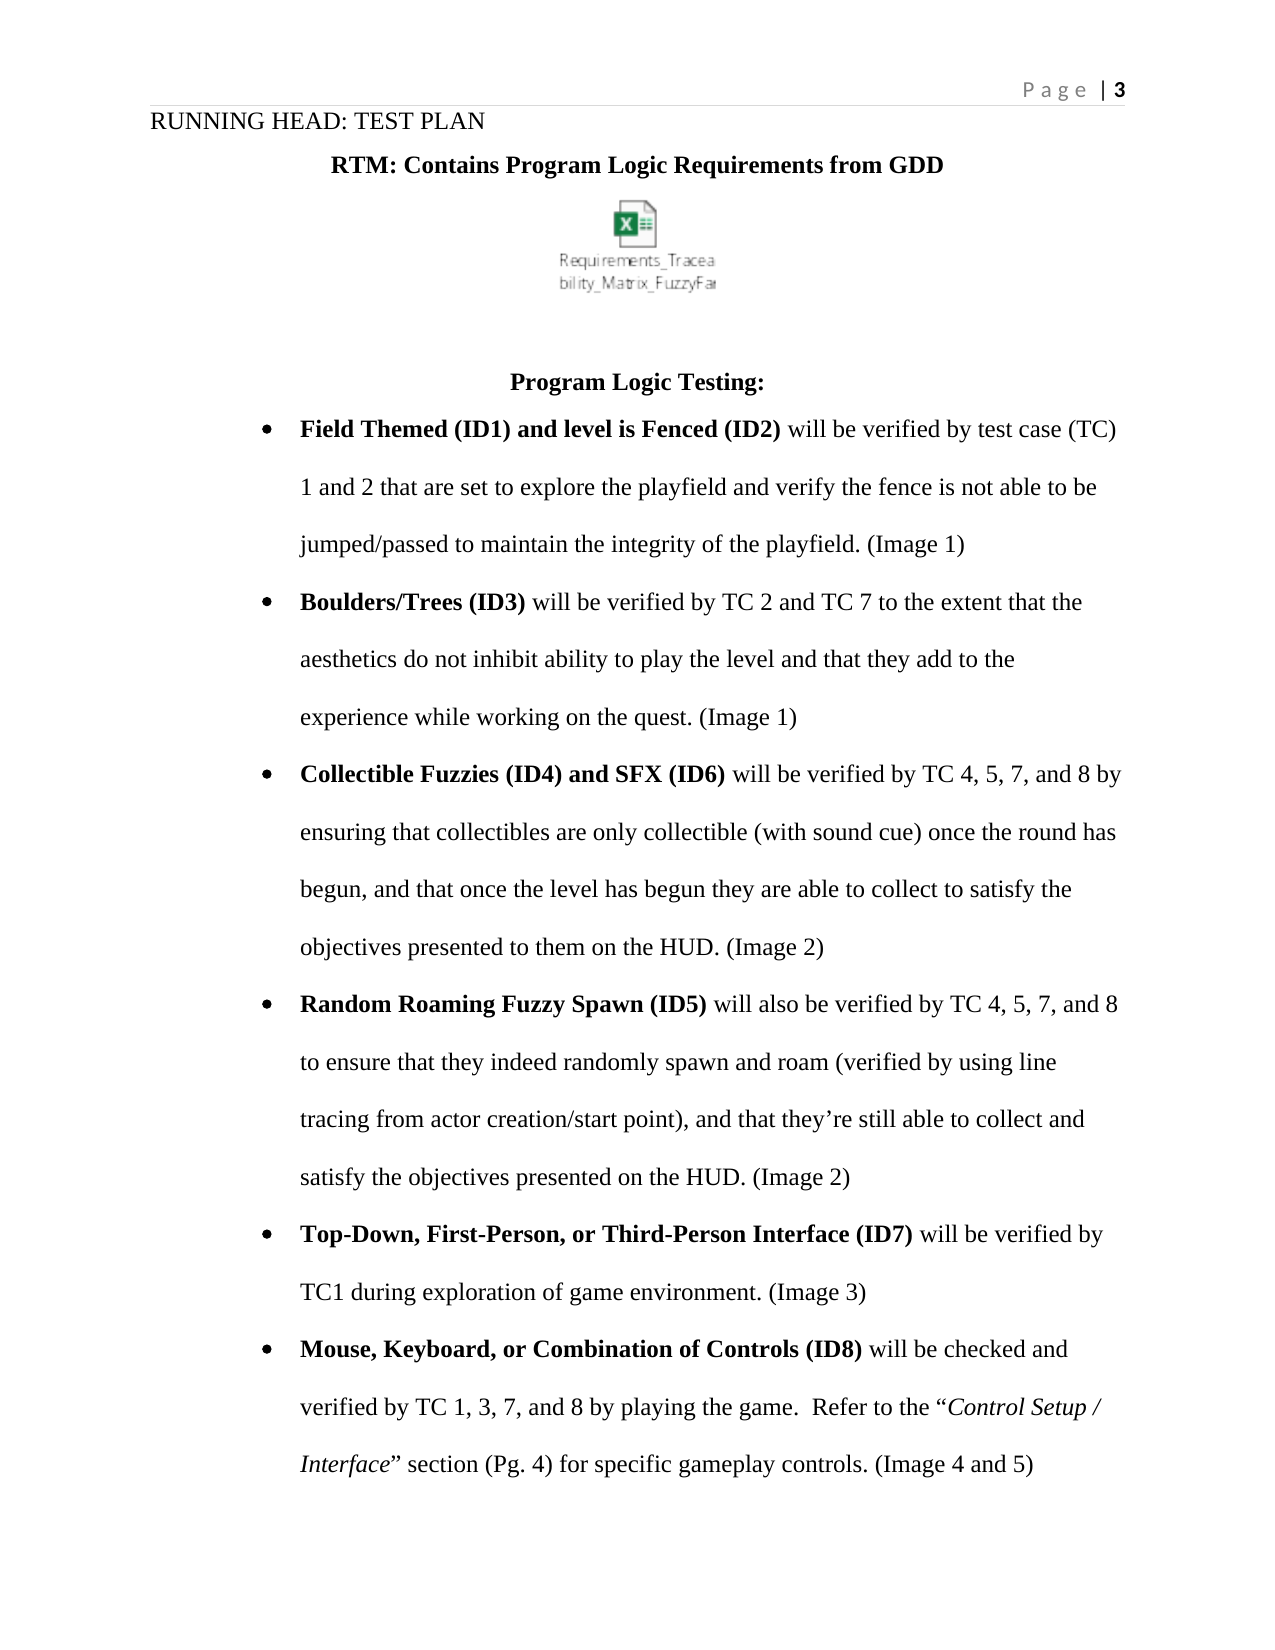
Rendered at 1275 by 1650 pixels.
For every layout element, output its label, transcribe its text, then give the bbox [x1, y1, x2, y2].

text RTM: Contains Program Logic Requirements from GDD [150, 150, 1125, 179]
text Program Logic Testing: [150, 367, 1125, 396]
list Mouse, Keyboard, or Combination of Controls (ID8) will be checked and verified by TC 1, 3, 7, and 8 by playing the game. Refer to the “Control Setup / Interface” section (Pg. 4) for specific gameplay controls. (Image 4 and 5) [262, 1334, 1125, 1478]
list Top-Down, First-Person, or Third-Person Interface (ID7) will be verified by TC1 during exploration of game environment. (Image 3) [262, 1219, 1125, 1306]
list Field Themed (ID1) and level is Fenced (ID2) will be verified by test case (TC) 1 and 2 that are set to explore the playfield and verify the fence is not able to be jumped/passed to maintain the integrity of the playfield. (Image 1) [262, 414, 1125, 558]
list Collectible Fuzzies (ID4) and SFX (ID6) will be verified by TC 4, 5, 7, and 8 by ensuring that collectibles are only collectible (with sound cue) once the round has begun, and that once the level has begun they are able to collect to satisfy the objectives presented to them on the HUD. (Image 2) [262, 759, 1125, 961]
list Random Roaming Fuzzy Spawn (ID5) will also be verified by TC 4, 5, 7, and 8 to ensure that they indeed randomly spawn and roam (verified by using line tracing from actor creation/start point), and that they’re still able to collect and satisfy the objectives presented on the HUD. (Image 2) [262, 989, 1125, 1191]
list Boulders/Trees (ID3) will be verified by TC 2 and TC 7 to the extent that the aesthetics do not inhibit ability to play the level and that they add to the experience while working on the quest. (Image 1) [262, 587, 1125, 731]
